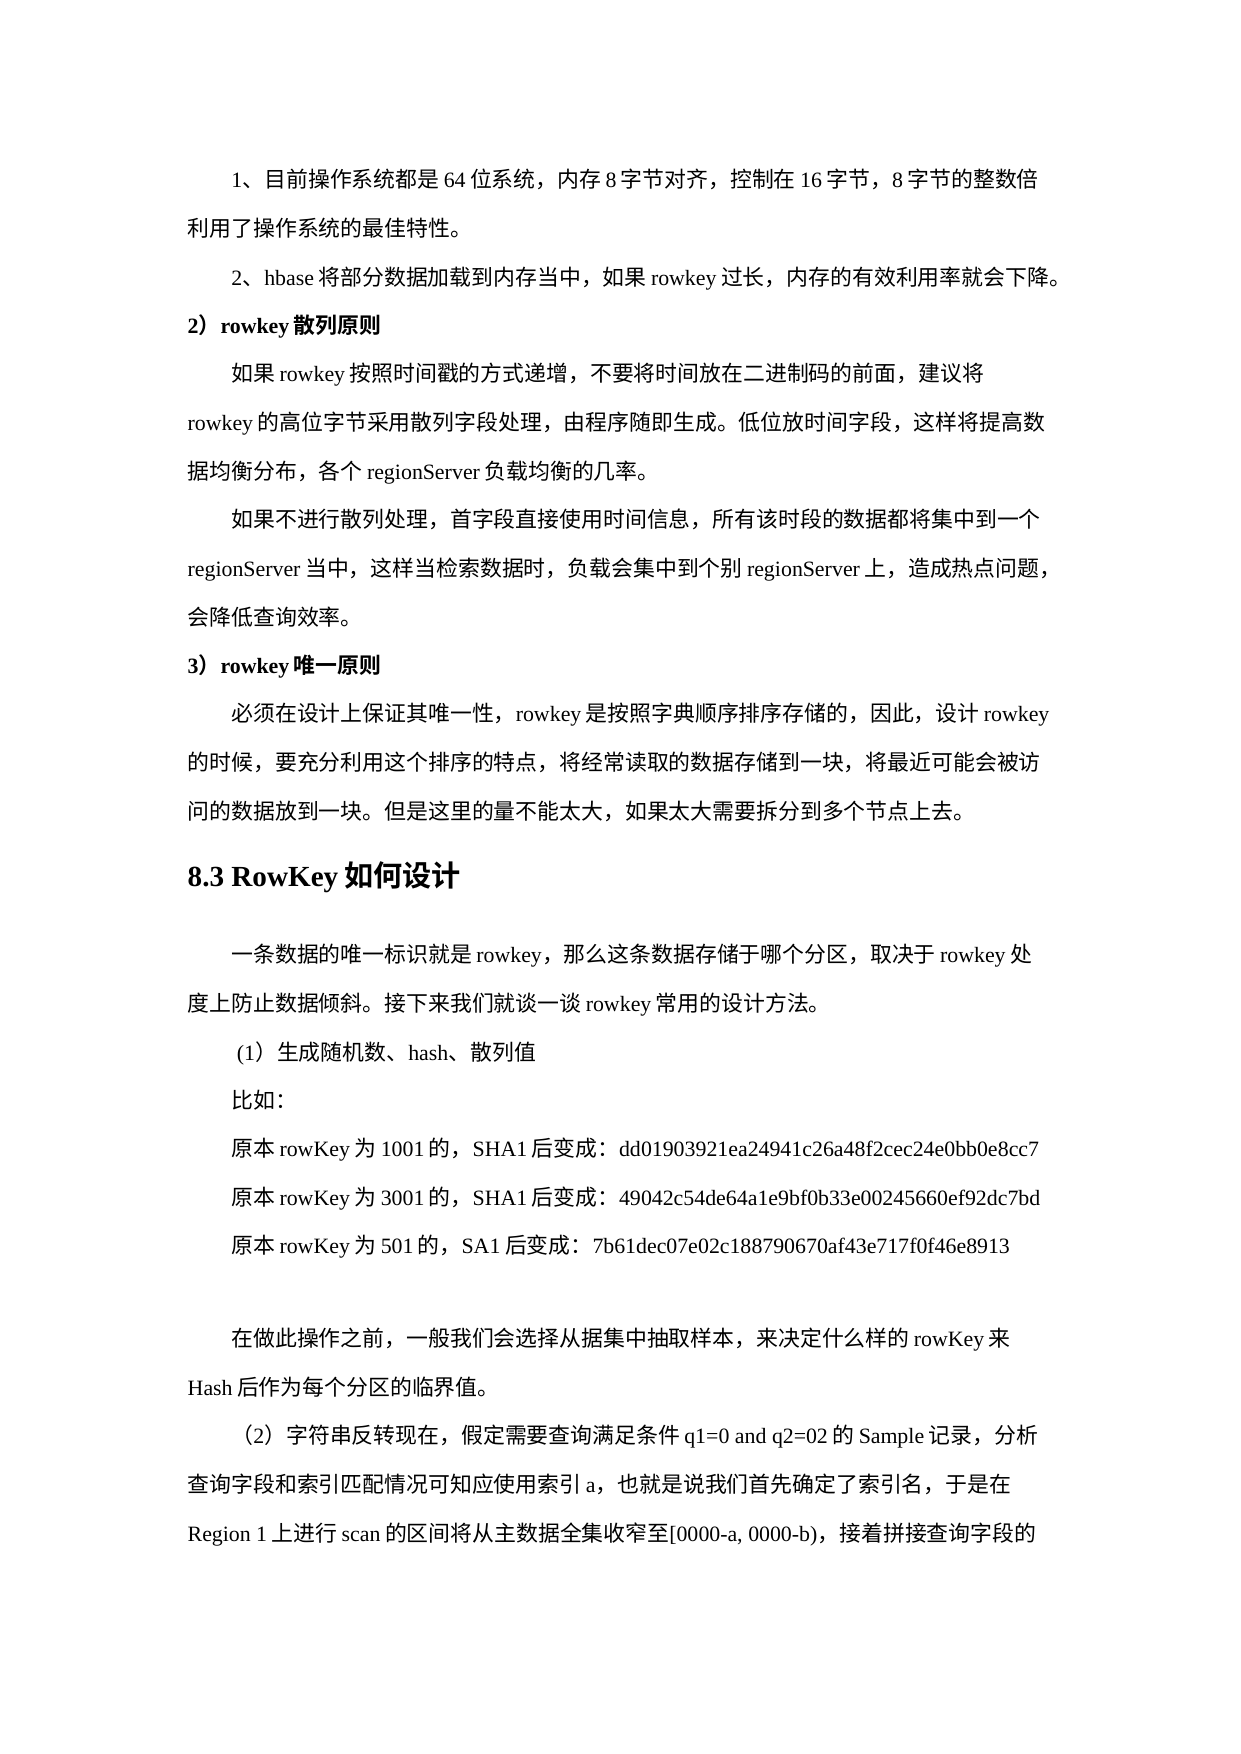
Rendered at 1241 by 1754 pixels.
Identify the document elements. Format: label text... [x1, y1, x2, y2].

text 1、目前操作系统都是64位系统，内存8字节对齐，控制在16字节，8字节的整数倍利用了操作系统的最佳特性。 [187, 162, 1053, 243]
text 如果不进行散列处理，首字段直接使用时间信息，所有该时段的数据都将集中到一个regionServer当中，这样当检索数据时，负载会集中到个别regionServer上，造成热点问题，会降低查询效率。 [187, 502, 1053, 632]
text 在做此操作之前，一般我们会选择从据集中抽取样本，来决定什么样的rowKey来Hash后作为每个分区的临界值。 [187, 1321, 1053, 1402]
text 比如： [187, 1082, 1053, 1115]
text 2、hbase将部分数据加载到内存当中，如果rowkey过长，内存的有效利用率就会下降。 [187, 259, 1053, 292]
text 3）rowkey唯一原则 [187, 647, 1053, 680]
text 一条数据的唯一标识就是rowkey，那么这条数据存储于哪个分区，取决于rowkey处度上防止数据倾斜。接下来我们就谈一谈rowkey常用的设计方法。 [187, 937, 1053, 1018]
text (1）生成随机数、hash、散列值 [187, 1034, 1053, 1067]
text 原本rowKey为1001的，SHA1后变成：dd01903921ea24941c26a48f2cec24e0bb0e8cc7 [187, 1131, 1053, 1163]
text 如果rowkey按照时间戳的方式递增，不要将时间放在二进制码的前面，建议将rowkey的高位字节采用散列字段处理，由程序随即生成。低位放时间字段，这样将提高数据均衡分布，各个regionServer负载均衡的几率。 [187, 356, 1053, 486]
text 原本rowKey为501的，SA1后变成：7b61dec07e02c188790670af43e717f0f46e8913 [187, 1227, 1053, 1260]
text 2）rowkey散列原则 [187, 307, 1053, 340]
text 必须在设计上保证其唯一性，rowkey是按照字典顺序排序存储的，因此，设计rowkey的时候，要充分利用这个排序的特点，将经常读取的数据存储到一块，将最近可能会被访问的数据放到一块。但是这里的量不能太大，如果太大需要拆分到多个节点上去。 [187, 696, 1053, 826]
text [187, 1418, 1053, 1548]
text 原本rowKey为3001的，SHA1后变成：49042c54de64a1e9bf0b33e00245660ef92dc7bd [187, 1179, 1053, 1212]
subtitle 8.3 RowKey如何设计 [187, 842, 1053, 907]
